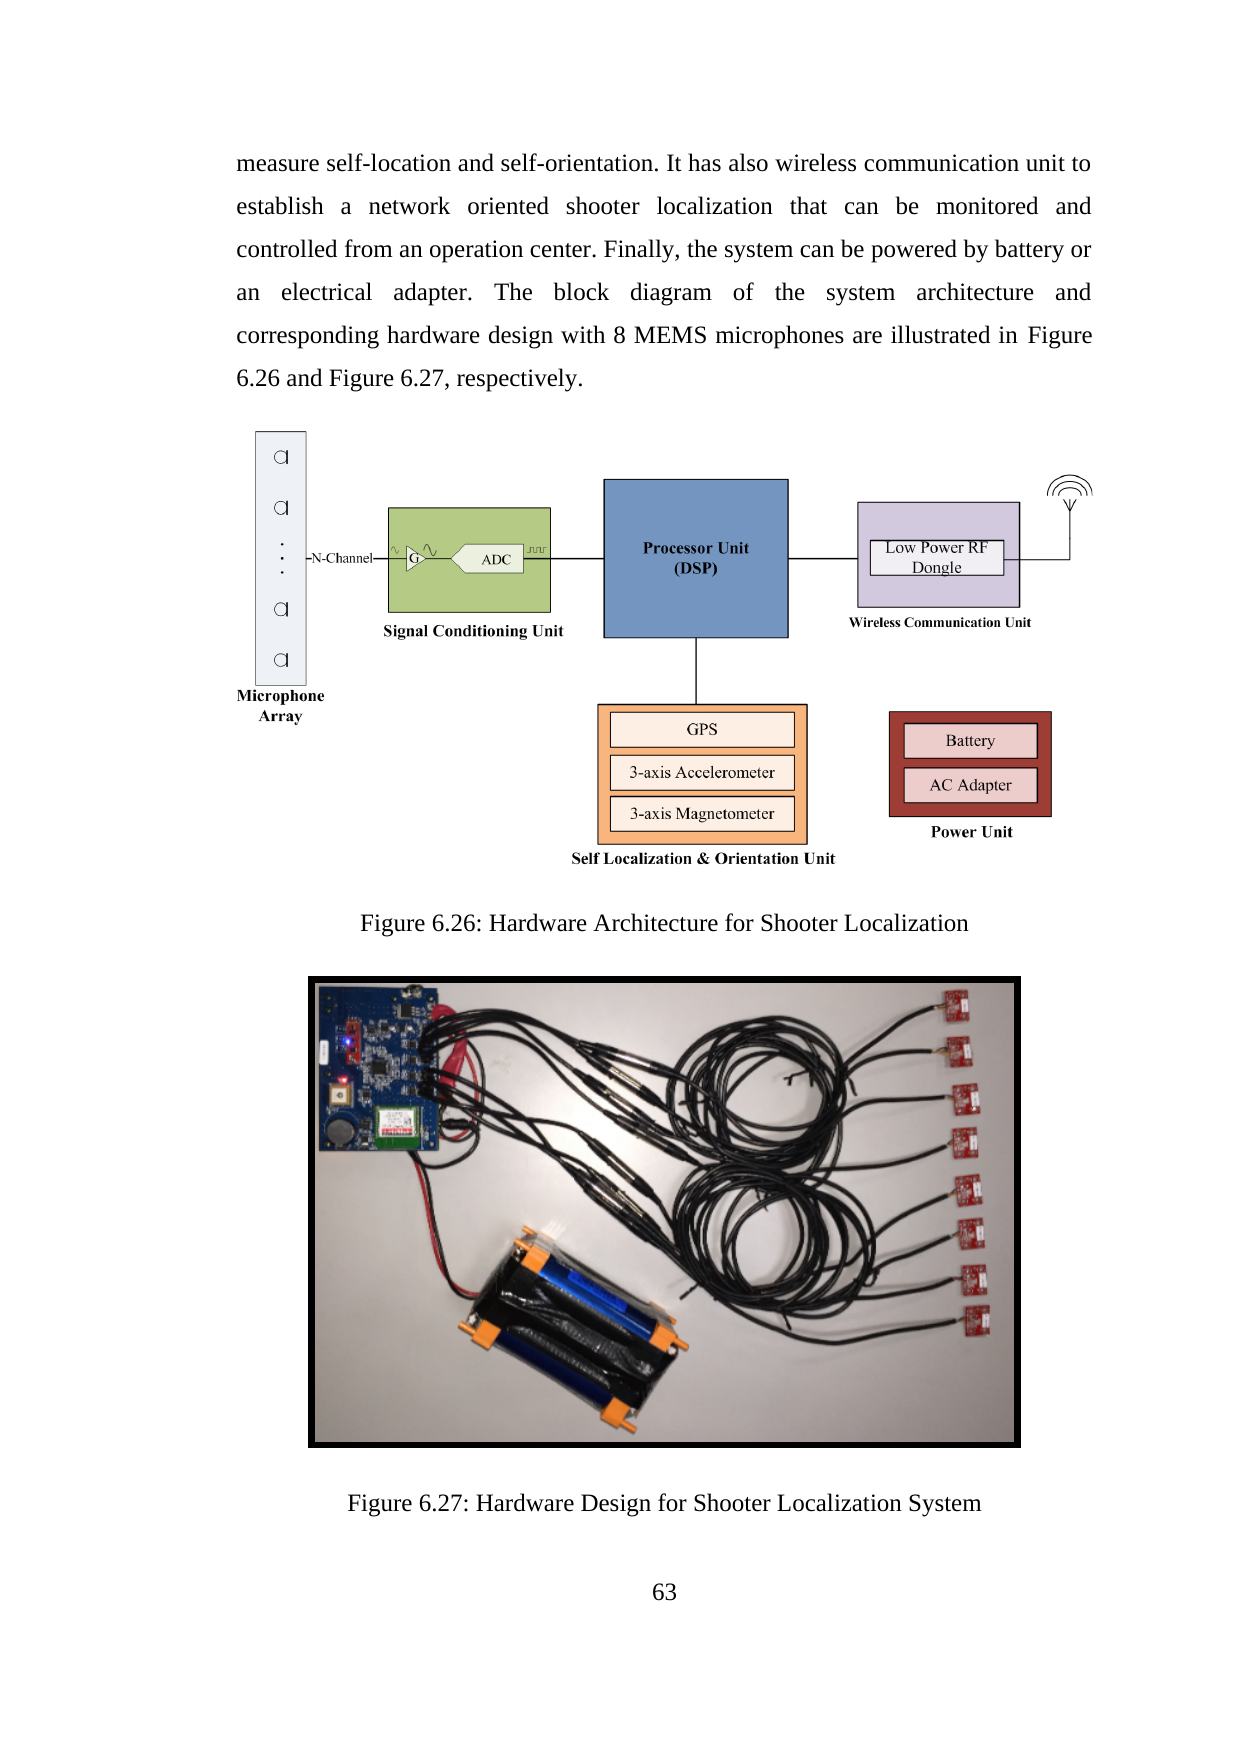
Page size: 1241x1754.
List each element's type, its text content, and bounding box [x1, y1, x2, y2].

picture [315, 983, 1014, 1442]
picture [236, 431, 1093, 869]
